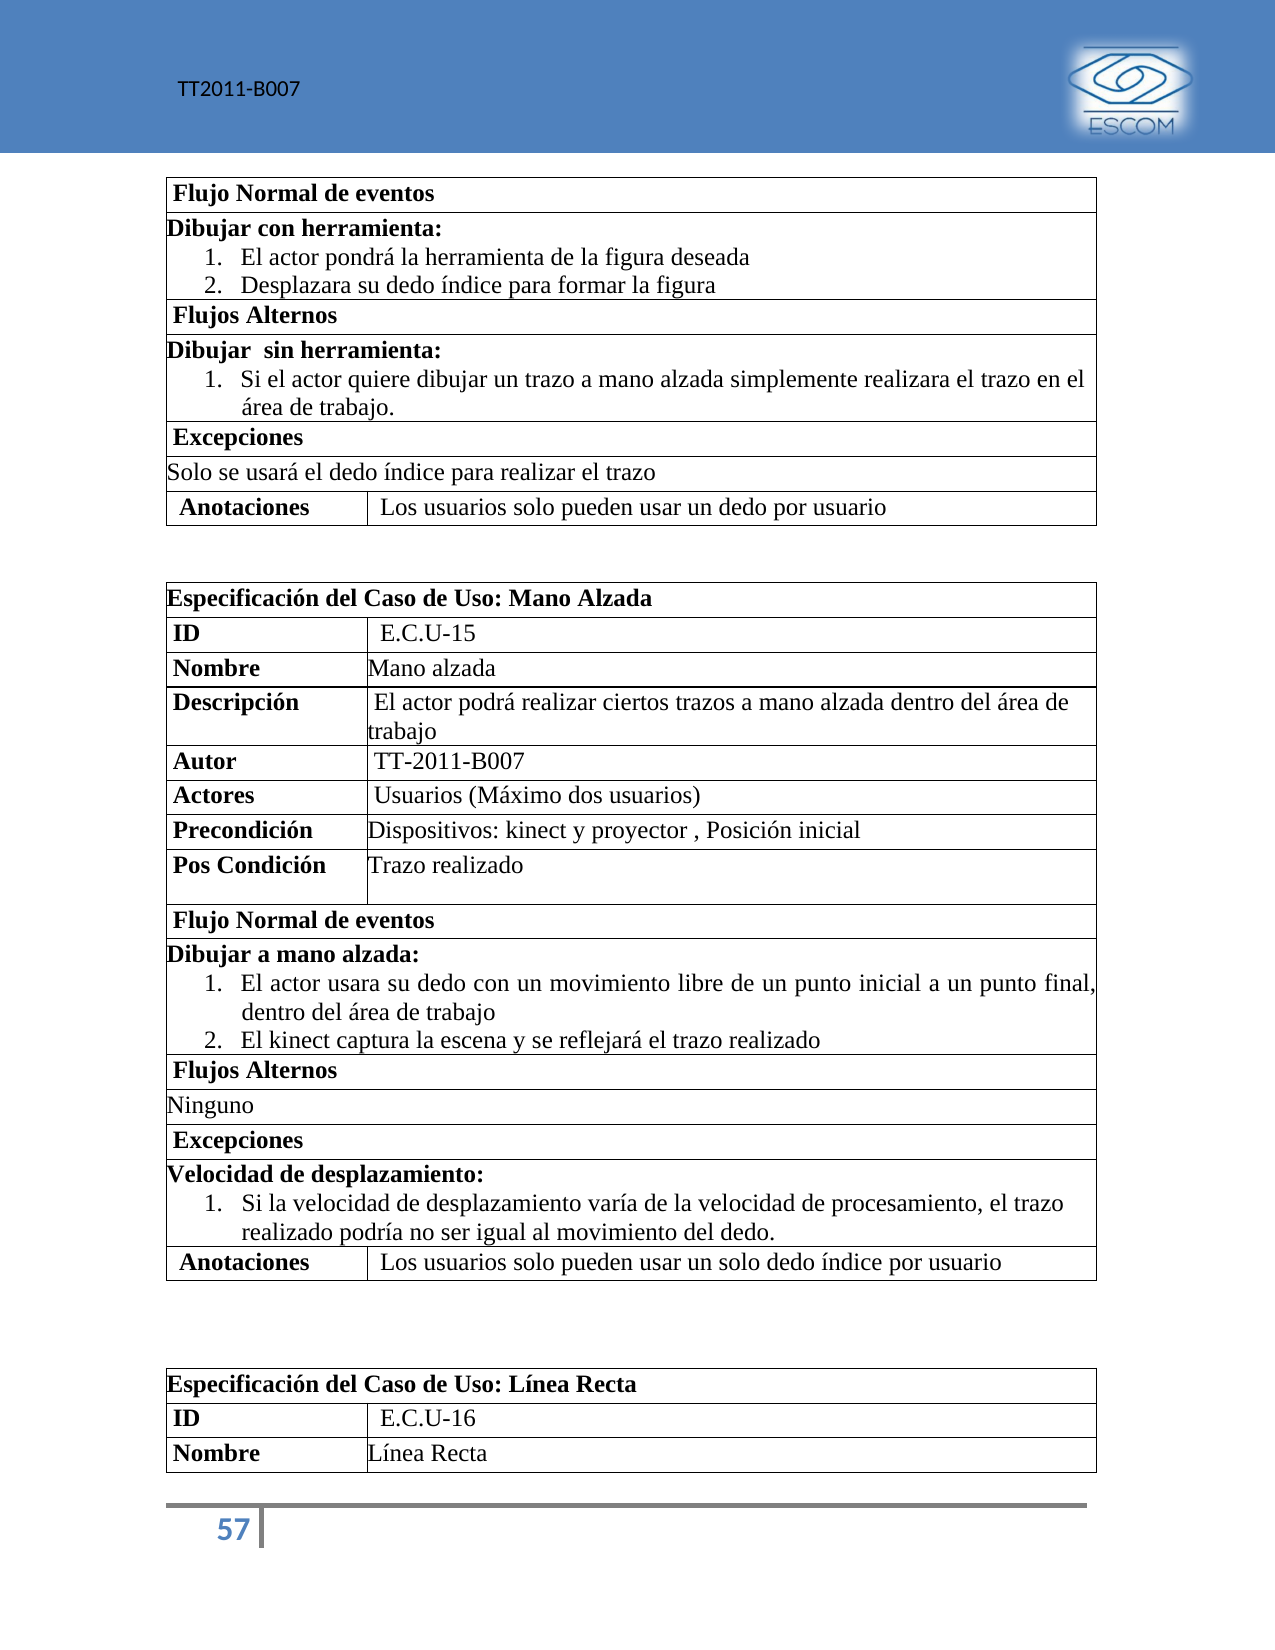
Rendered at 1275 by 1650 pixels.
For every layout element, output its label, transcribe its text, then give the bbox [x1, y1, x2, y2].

table_cell Dibujar a mano alzada: El actor usara su dedo con un movimiento libre de un punto inicial a un punto final, dentro del área de trabajo El kinect captura la escena y se reflejará el trazo realizado [167, 939, 1096, 1054]
table_cell Solo se usará el dedo índice para realizar el trazo [167, 457, 1096, 491]
table_cell Flujo Normal de eventos [167, 178, 1096, 212]
table_cell Autor [167, 746, 367, 779]
table_cell Excepciones [167, 422, 1096, 456]
table_cell Velocidad de desplazamiento: Si la velocidad de desplazamiento varía de la velocidad de procesamiento, el trazo realizado podría no ser igual al movimiento del dedo. [167, 1160, 1096, 1246]
table_cell ID [167, 1404, 367, 1437]
table_cell Los usuarios solo pueden usar un solo dedo índice por usuario [368, 1247, 1096, 1280]
table_cell E.C.U-16 [368, 1404, 1096, 1437]
picture [1082, 55, 1178, 122]
table_cell Dibujar sin herramienta: Si el actor quiere dibujar un trazo a mano alzada simplemente realizara el trazo en el área de trabajo. [167, 335, 1096, 421]
table_cell Nombre [167, 1438, 367, 1472]
table_cell Dibujar con herramienta: El actor pondrá la herramienta de la figura deseada Desplazara su dedo índice para formar la figura [167, 213, 1096, 299]
table_cell Anotaciones [167, 492, 367, 525]
table_cell Ninguno [167, 1090, 1096, 1124]
table_cell TT-2011-B007 [368, 746, 1096, 779]
table_cell ID [167, 618, 367, 652]
table_cell Anotaciones [167, 1247, 367, 1280]
table_cell Nombre [167, 653, 367, 686]
table_cell Mano alzada [368, 653, 1096, 686]
table_cell Actores [167, 781, 367, 814]
table_cell El actor podrá realizar ciertos trazos a mano alzada dentro del área de trabajo [368, 688, 1096, 745]
table_cell E.C.U-15 [368, 618, 1096, 652]
table_cell Precondición [167, 815, 367, 849]
table_cell Pos Condición [167, 850, 367, 904]
table_header Especificación del Caso de Uso: Mano Alzada [167, 583, 1096, 617]
table_cell Descripción [167, 688, 367, 745]
table_cell Trazo realizado [368, 850, 1096, 904]
table_cell Dispositivos: kinect y proyector , Posición inicial [368, 815, 1096, 849]
table_cell Usuarios (Máximo dos usuarios) [368, 781, 1096, 814]
table_cell Línea Recta [368, 1438, 1096, 1472]
table_header Especificación del Caso de Uso: Línea Recta [167, 1369, 1096, 1402]
table_cell Flujos Alternos [167, 300, 1096, 334]
table_cell Los usuarios solo pueden usar un dedo por usuario [368, 492, 1096, 525]
table_cell Flujo Normal de eventos [167, 905, 1096, 938]
table_cell Excepciones [167, 1125, 1096, 1158]
table_cell Flujos Alternos [167, 1055, 1096, 1089]
